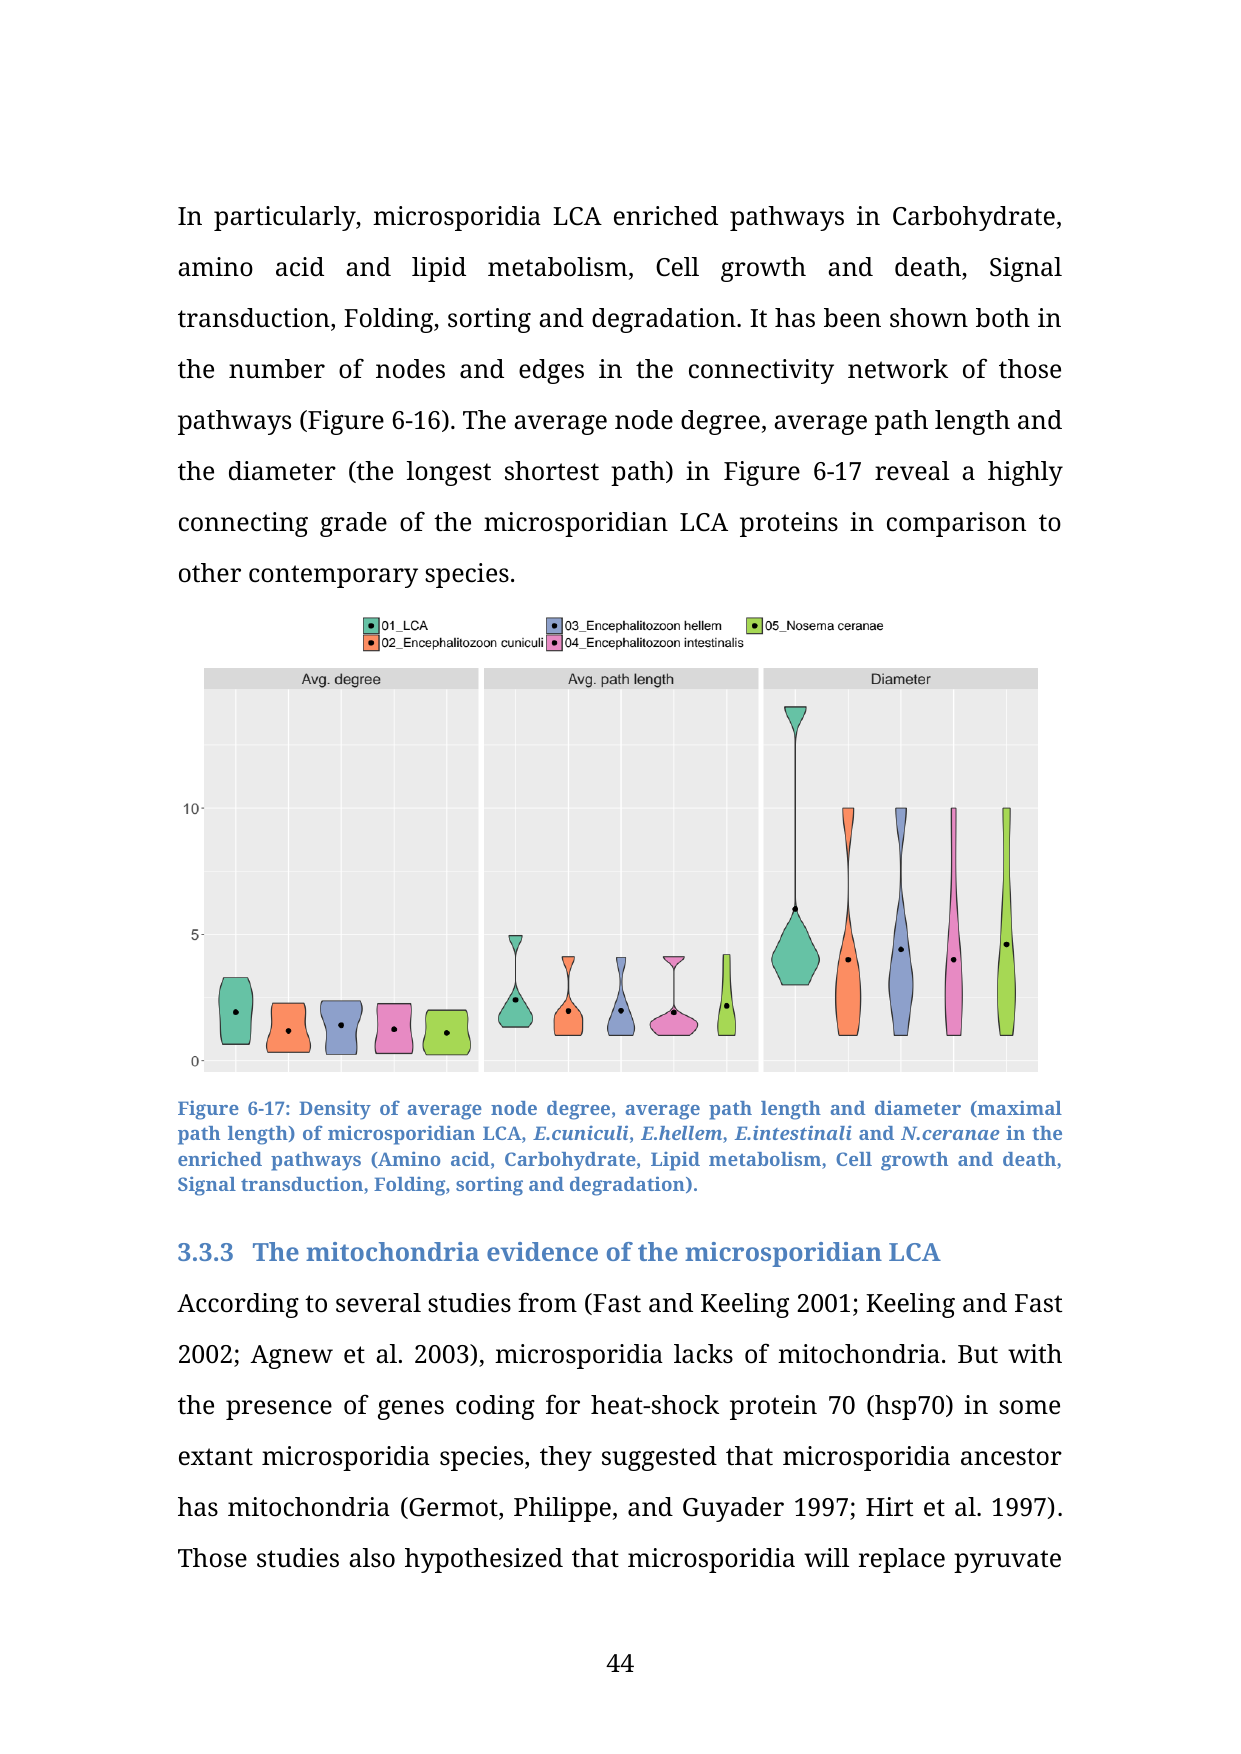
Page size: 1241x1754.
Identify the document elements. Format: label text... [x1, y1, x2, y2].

subtitle The mitochondria evidence of the microsporidian LCA [177, 1234, 1063, 1269]
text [177, 1286, 1063, 1575]
